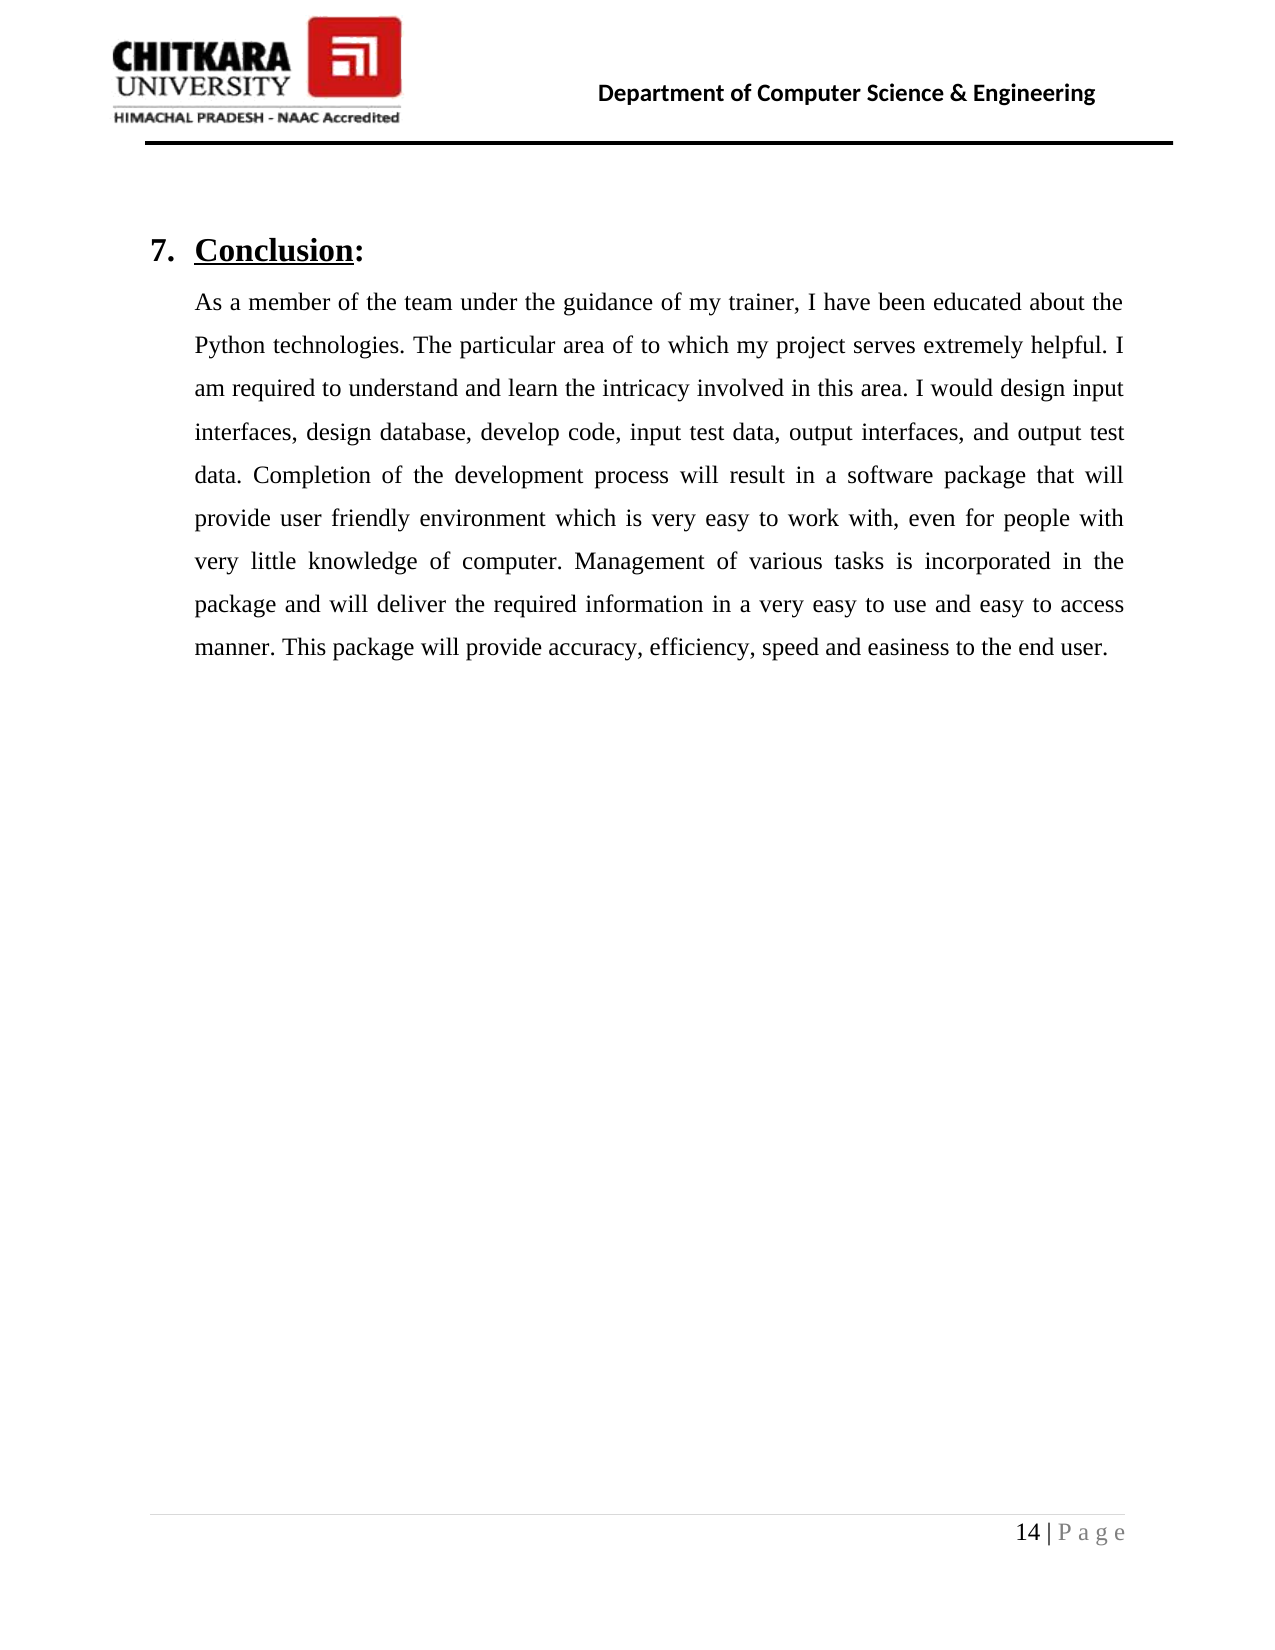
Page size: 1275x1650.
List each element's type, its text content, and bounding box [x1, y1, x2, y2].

list Conclusion: [150, 230, 1125, 268]
picture [145, 141, 1174, 145]
picture [97, 15, 408, 129]
text As a member of the team under the guidance of my trainer, I have been educated about the Python technologies. The particular area of to which my project serves extremely helpful. I am required to understand and learn the intricacy involved in this area. I would design input interfaces, design database, develop code, input test data, output interfaces, and output test data. Completion of the development process will result in a software package that will provide user friendly environment which is very easy to work with, even for people with very little knowledge of computer. Management of various tasks is incorporated in the package and will deliver the required information in a very easy to use and easy to access manner. This package will provide accuracy, efficiency, speed and easiness to the end user. [194, 287, 1125, 661]
